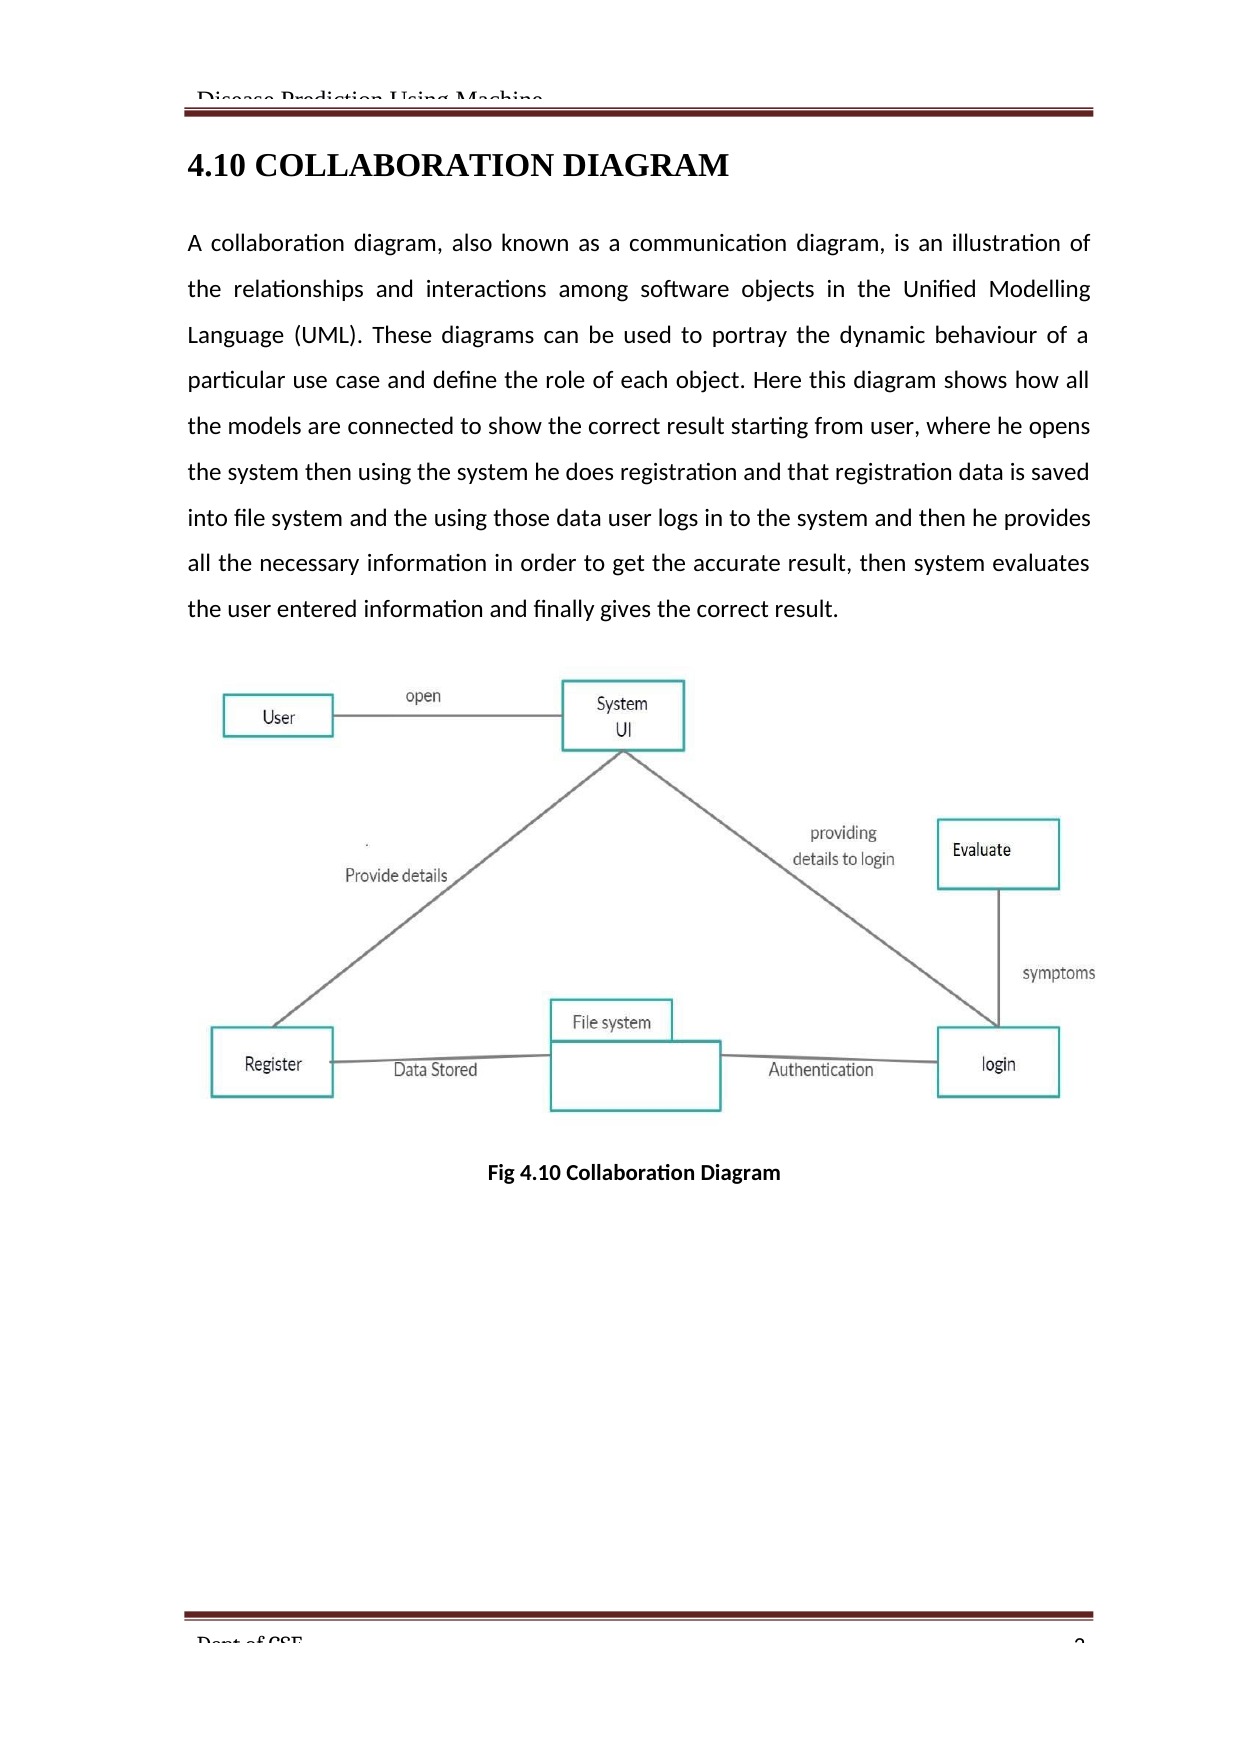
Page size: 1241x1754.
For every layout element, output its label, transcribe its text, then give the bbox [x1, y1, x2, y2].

text A collaboration diagram, also known as a communication diagram, is an illustration of the relationships and interactions among software objects in the Unified Modelling Language (UML). These diagrams can be used to portray the dynamic behaviour of a particular use case and define the role of each object. Here this diagram shows how all the models are connected to show the correct result starting from user, where he opens the system then using the system he does registration and that registration data is saved into file system and the using those data user logs in to the system and then he provides all the necessary information in order to get the accurate result, then system evaluates the user entered information and finally gives the correct result. [187, 227, 1091, 624]
text Fig 4.10 Collaboration Diagram [488, 1158, 1157, 1186]
subtitle COLLABORATION DIAGRAM [187, 145, 1157, 183]
picture [199, 666, 1096, 1126]
